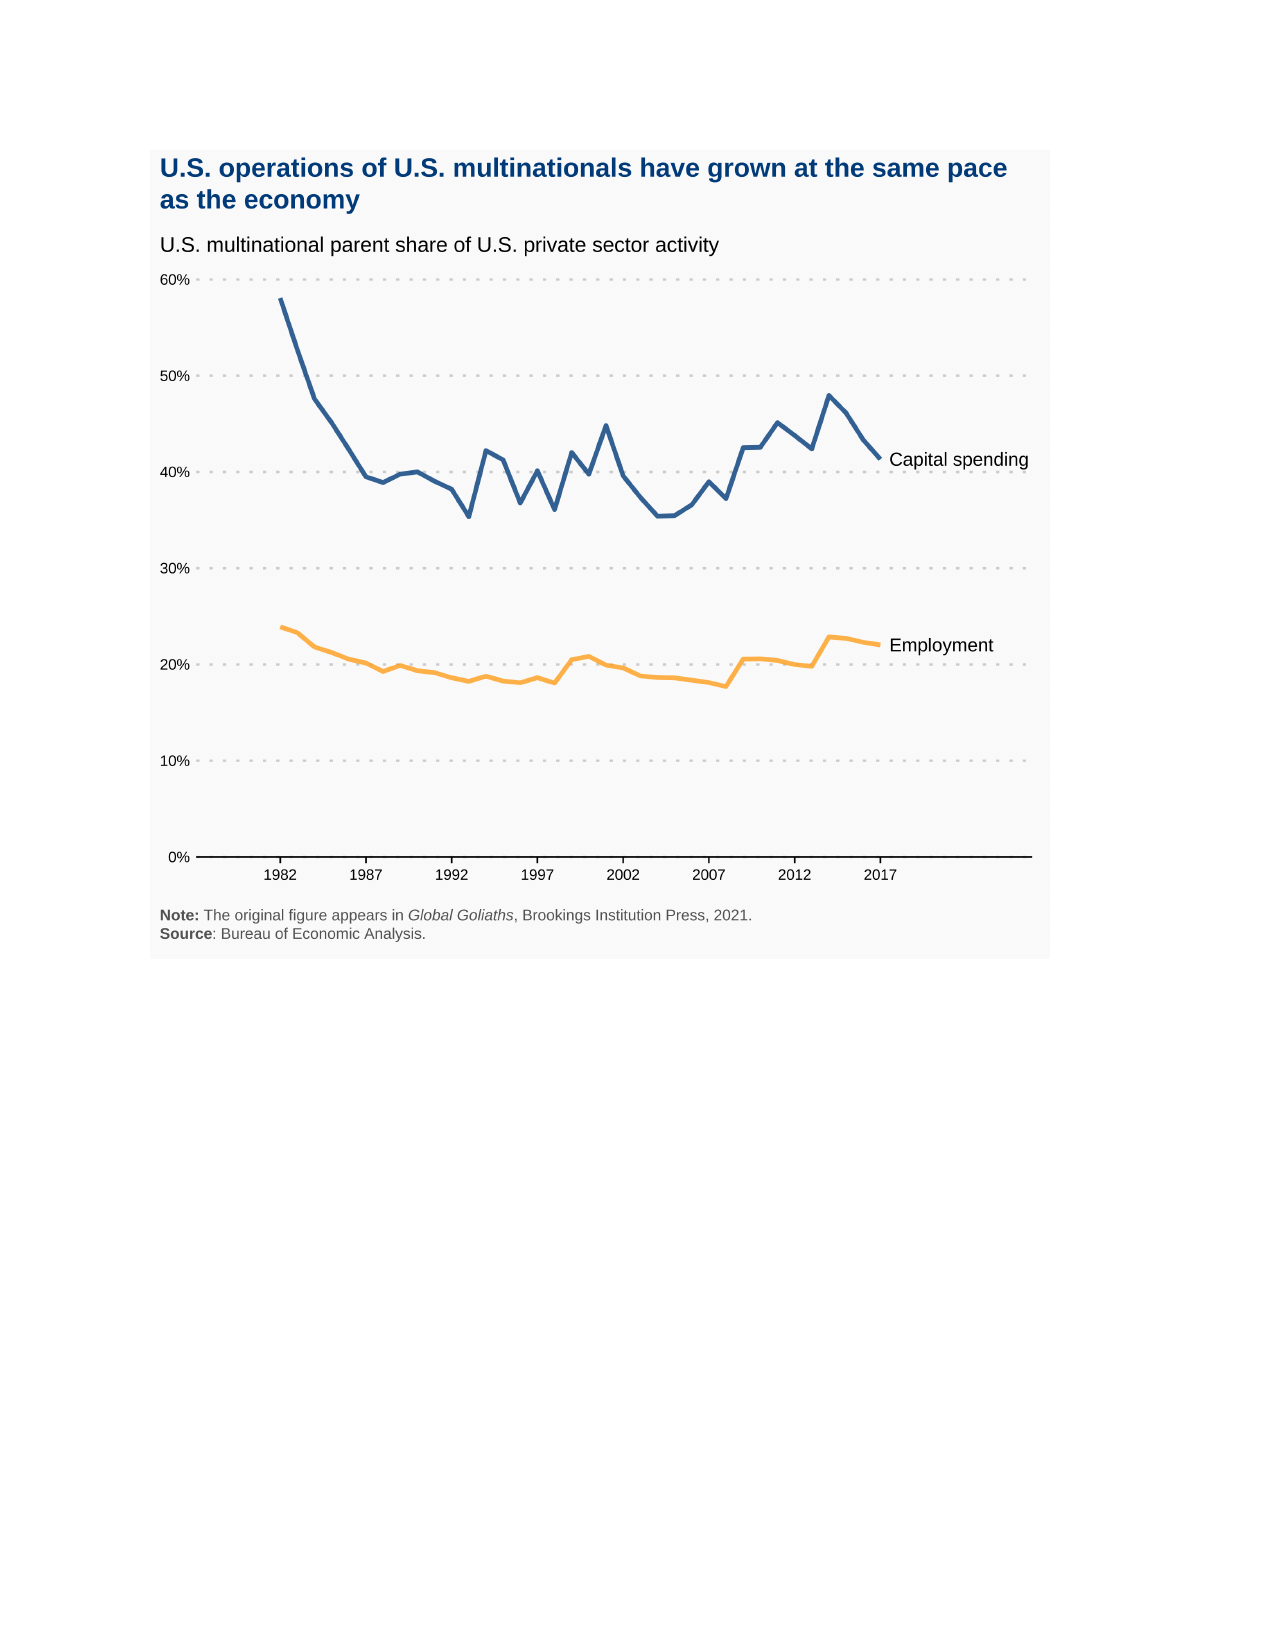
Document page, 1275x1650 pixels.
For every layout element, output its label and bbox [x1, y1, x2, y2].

picture [150, 150, 1050, 959]
